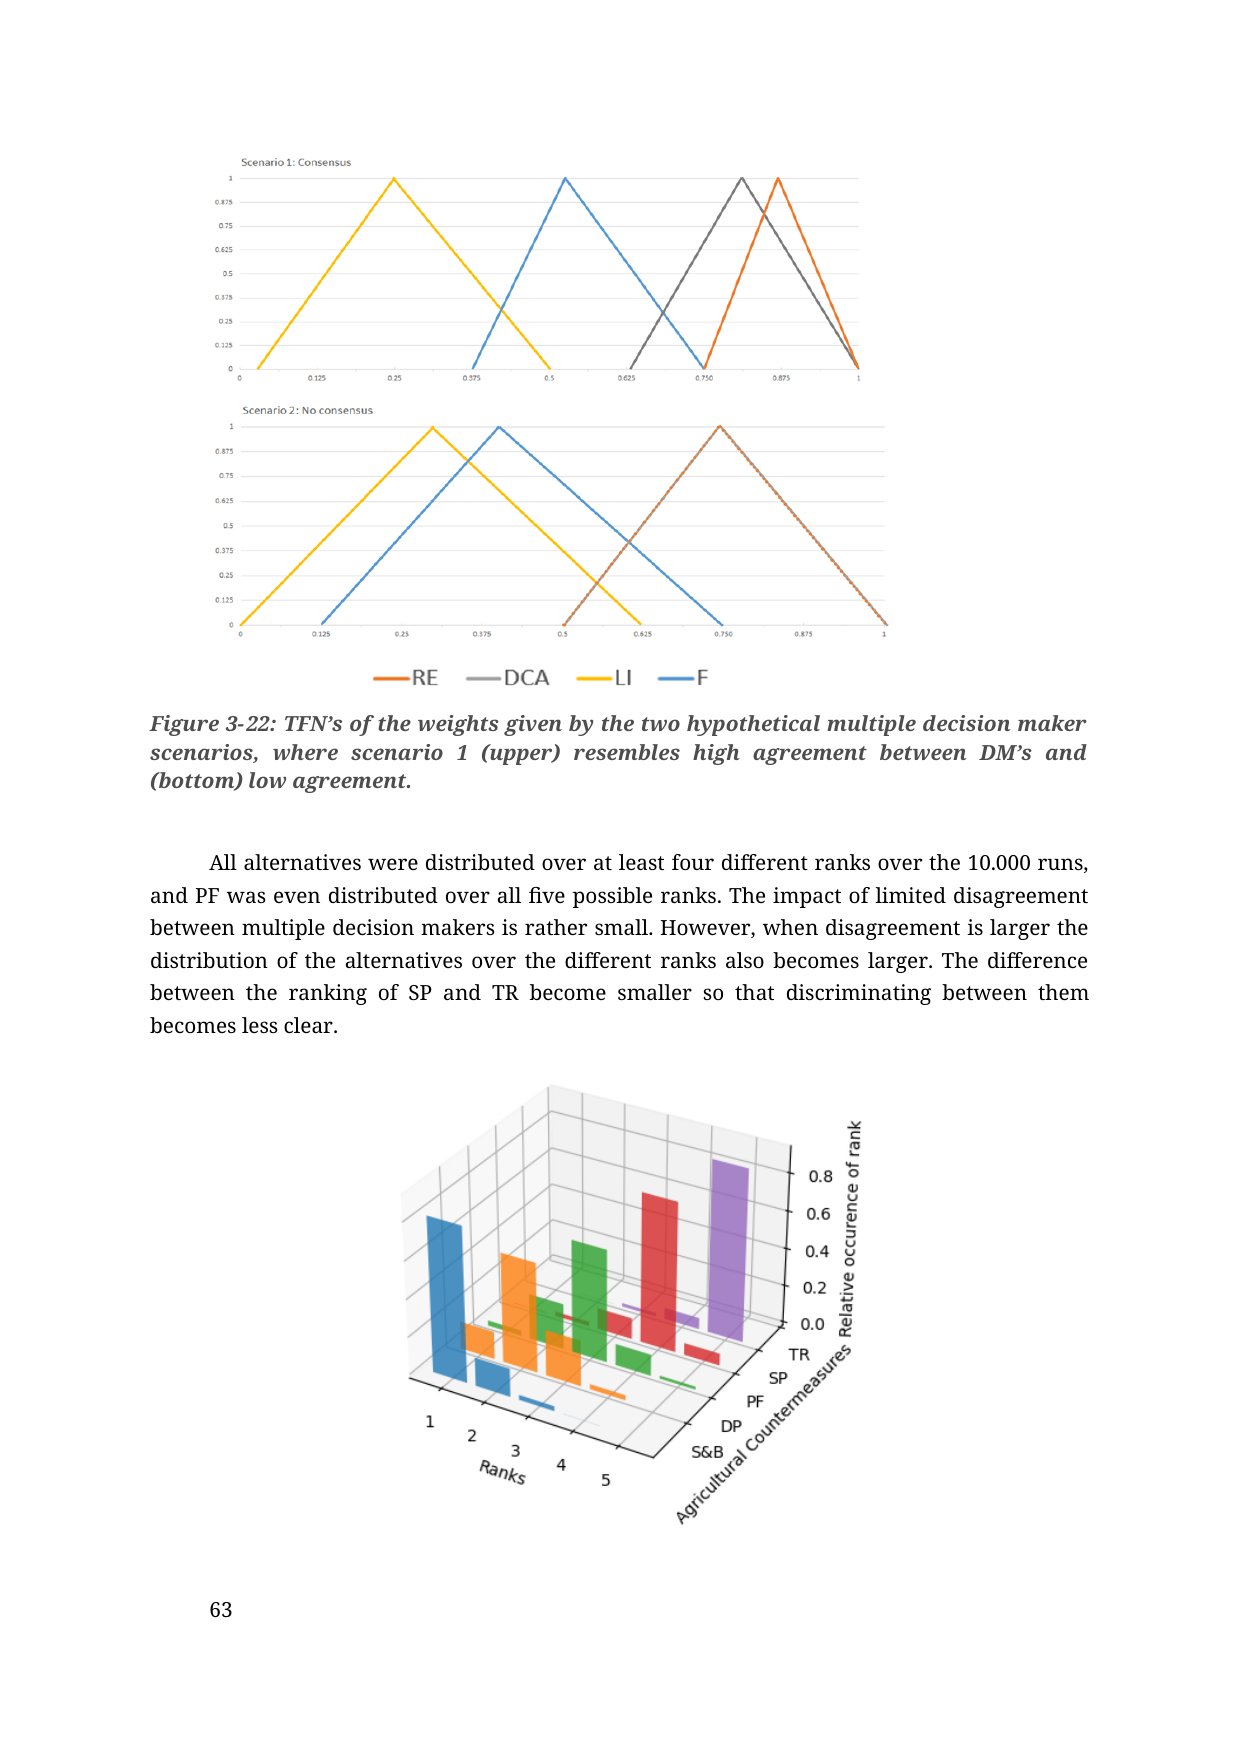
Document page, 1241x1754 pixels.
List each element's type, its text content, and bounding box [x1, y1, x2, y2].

text All alternatives were distributed over at least four different ranks over the 10.000 runs, and PF was even distributed over all five possible ranks. The impact of limited disagreement between multiple decision makers is rather small. However, when disagreement is larger the distribution of the alternatives over the different ranks also becomes larger. The difference between the ranking of SP and TR become smaller so that discriminating between them becomes less clear. [150, 848, 1090, 1039]
picture [209, 150, 891, 706]
picture [209, 1076, 959, 1547]
